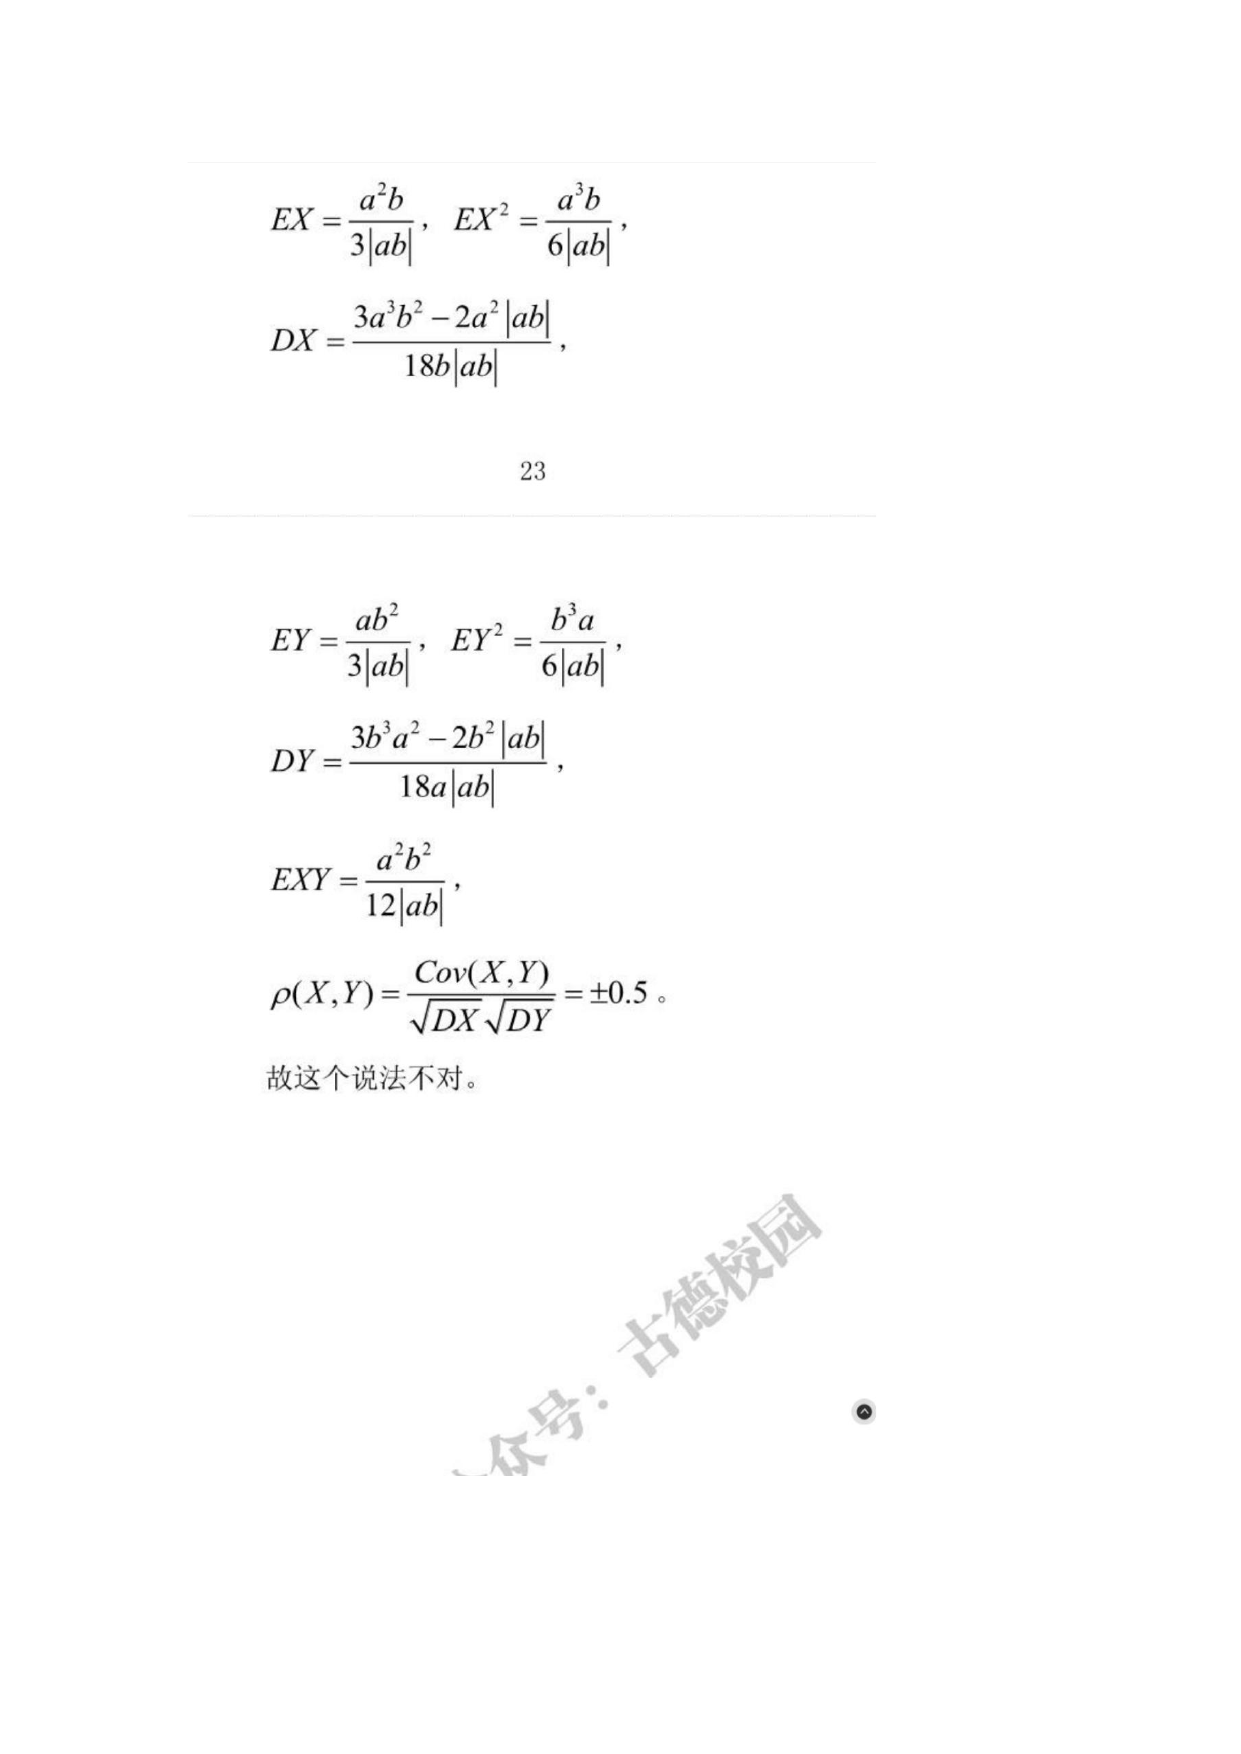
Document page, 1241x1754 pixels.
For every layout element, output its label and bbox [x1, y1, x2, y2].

picture [187, 162, 877, 1476]
